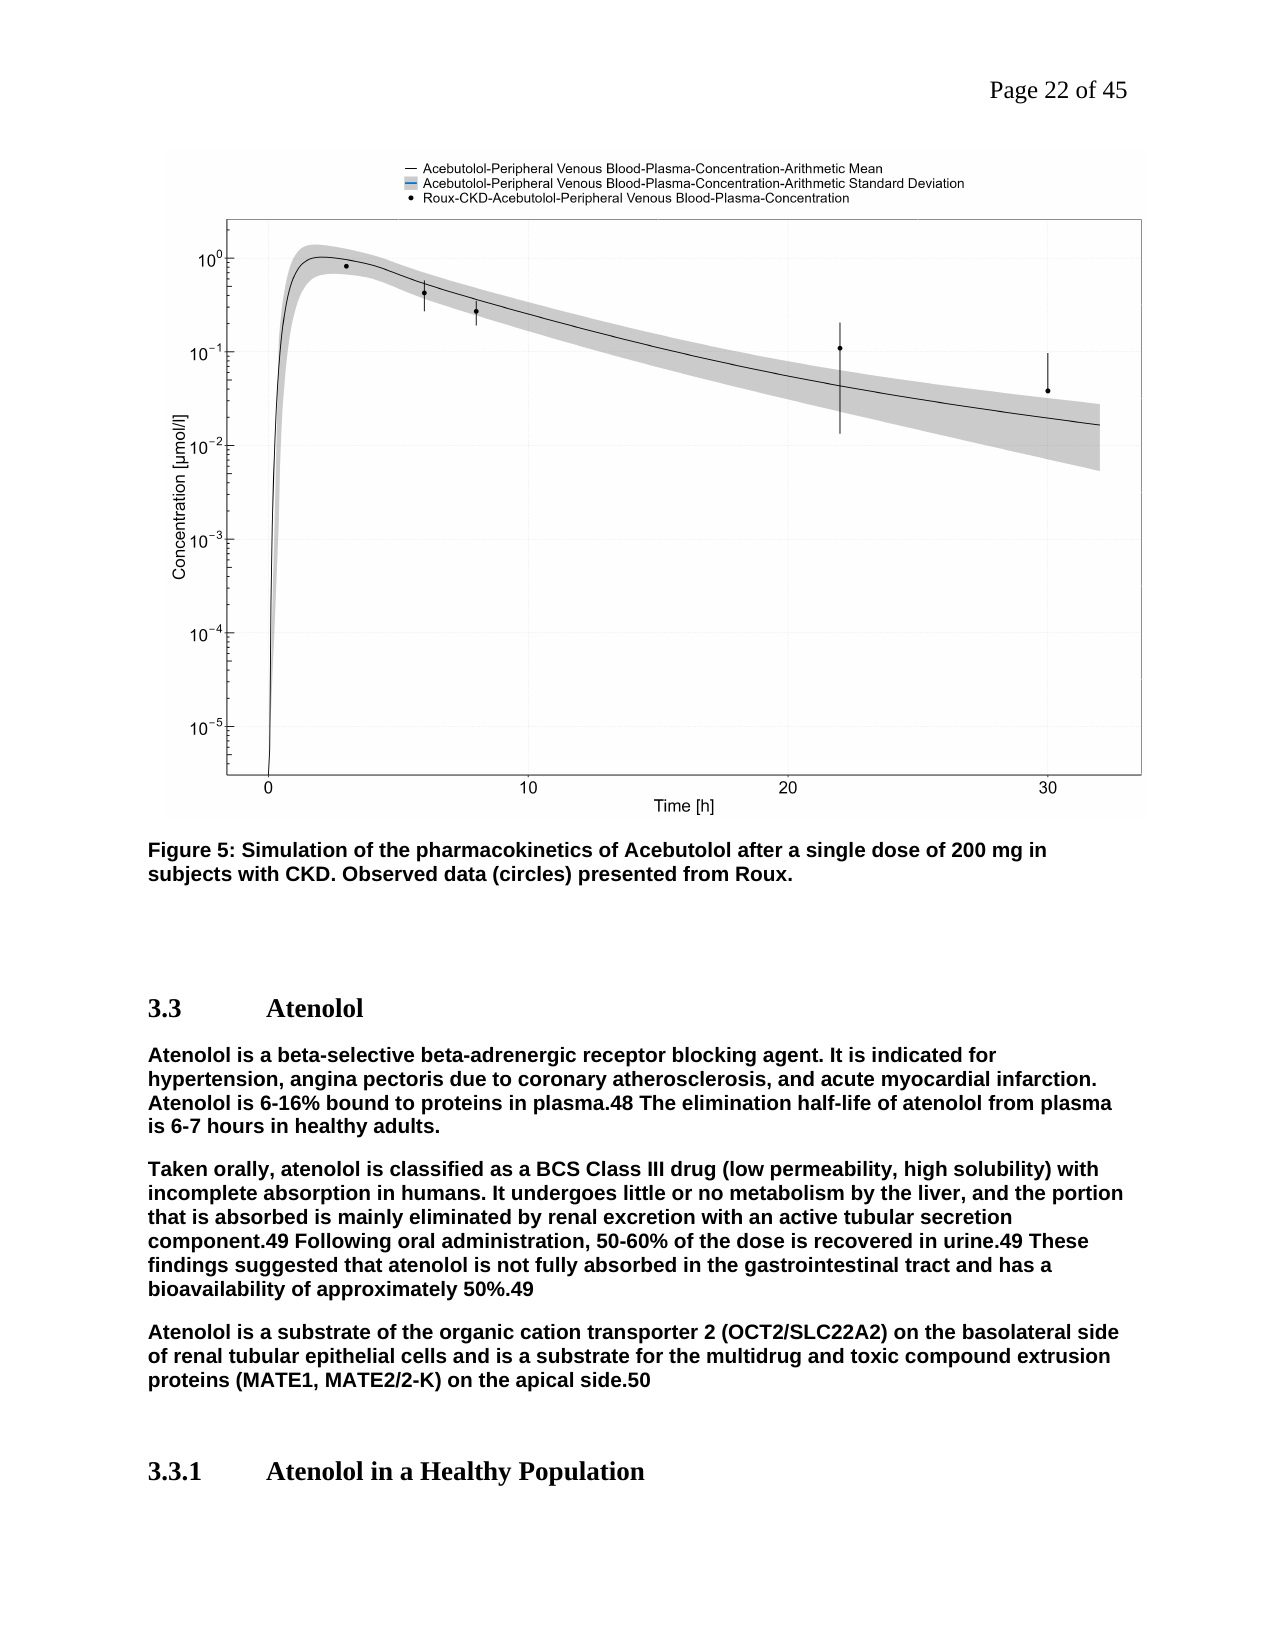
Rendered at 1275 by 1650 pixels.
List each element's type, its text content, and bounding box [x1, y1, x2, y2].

text Atenolol is a substrate of the organic cation transporter 2 (OCT2/SLC22A2) on the basolateral side of renal tubular epithelial cells and is a substrate for the multidrug and toxic compound extrusion proteins (MATE1, MATE2/2-K) on the apical side.50 [148, 1319, 1127, 1391]
picture [166, 147, 1146, 818]
subtitle Atenolol in a Healthy Population [148, 1455, 1127, 1486]
subtitle Atenolol [148, 992, 1127, 1024]
text Figure 5: Simulation of the pharmacokinetics of Acebutolol after a single dose of 200 mg in subjects with CKD. Observed data (circles) presented from Roux. [148, 838, 1127, 886]
text Taken orally, atenolol is classified as a BCS Class III drug (low permeability, high solubility) with incomplete absorption in humans. It undergoes little or no metabolism by the liver, and the portion that is absorbed is mainly eliminated by renal excretion with an active tubular secretion component.49 Following oral administration, 50-60% of the dose is recovered in urine.49 These findings suggested that atenolol is not fully absorbed in the gastrointestinal tract and has a bioavailability of approximately 50%.49 [148, 1157, 1127, 1301]
text Atenolol is a beta-selective beta-adrenergic receptor blocking agent. It is indicated for hypertension, angina pectoris due to coronary atherosclerosis, and acute myocardial infarction. Atenolol is 6-16% bound to proteins in plasma.48 The elimination half-life of atenolol from plasma is 6-7 hours in healthy adults. [148, 1042, 1127, 1138]
